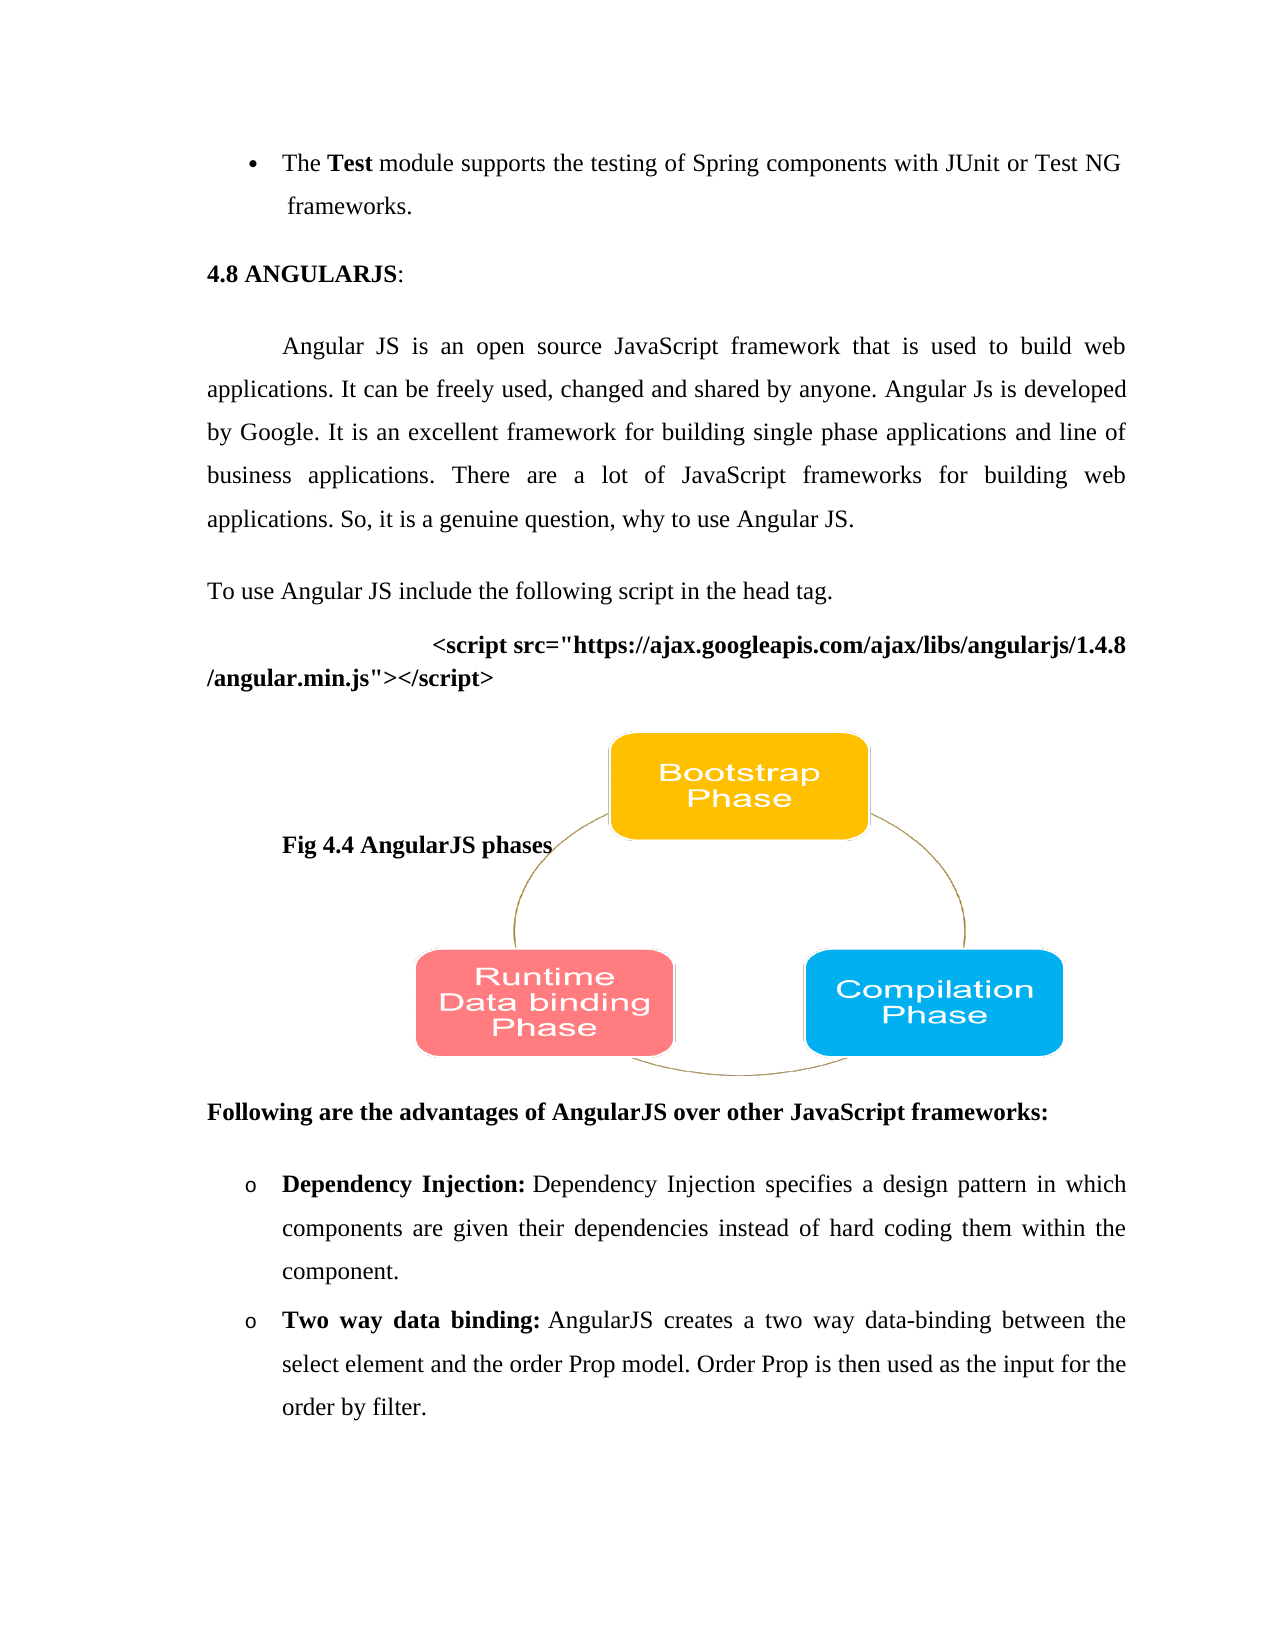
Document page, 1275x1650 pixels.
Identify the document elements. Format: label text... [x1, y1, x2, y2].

text 4.8 ANGULARJS: [207, 259, 1127, 288]
list The Test module supports the testing of Spring components with JUnit or Test NG frameworks. [249, 148, 1122, 219]
list Dependency Injection: Dependency Injection specifies a design pattern in which components are given their dependencies instead of hard coding them within the component. [244, 1169, 1127, 1285]
text To use Angular JS include the following script in the head tag. [207, 576, 1127, 605]
text <script src="https://ajax.googleapis.com/ajax/libs/angularjs/1.4.8/angular.min.js"></script> [207, 630, 1127, 692]
text Fig 4.4 AngularJS phases [207, 717, 1127, 861]
text Following are the advantages of AngularJS over other JavaScript frameworks: [207, 956, 1127, 1126]
text Angular JS is an open source JavaScript framework that is used to build web applications. It can be freely used, changed and shared by anyone. Angular Js is developed by Google. It is an excellent framework for building single phase applications and line of business applications. There are a lot of JavaScript frameworks for building web applications. So, it is a genuine question, why to use Angular JS. [207, 331, 1127, 532]
list Two way data binding: AngularJS creates a two way data-binding between the select element and the order Prop model. Order Prop is then used as the input for the order by filter. [244, 1305, 1127, 1421]
picture [228, 731, 1251, 1095]
